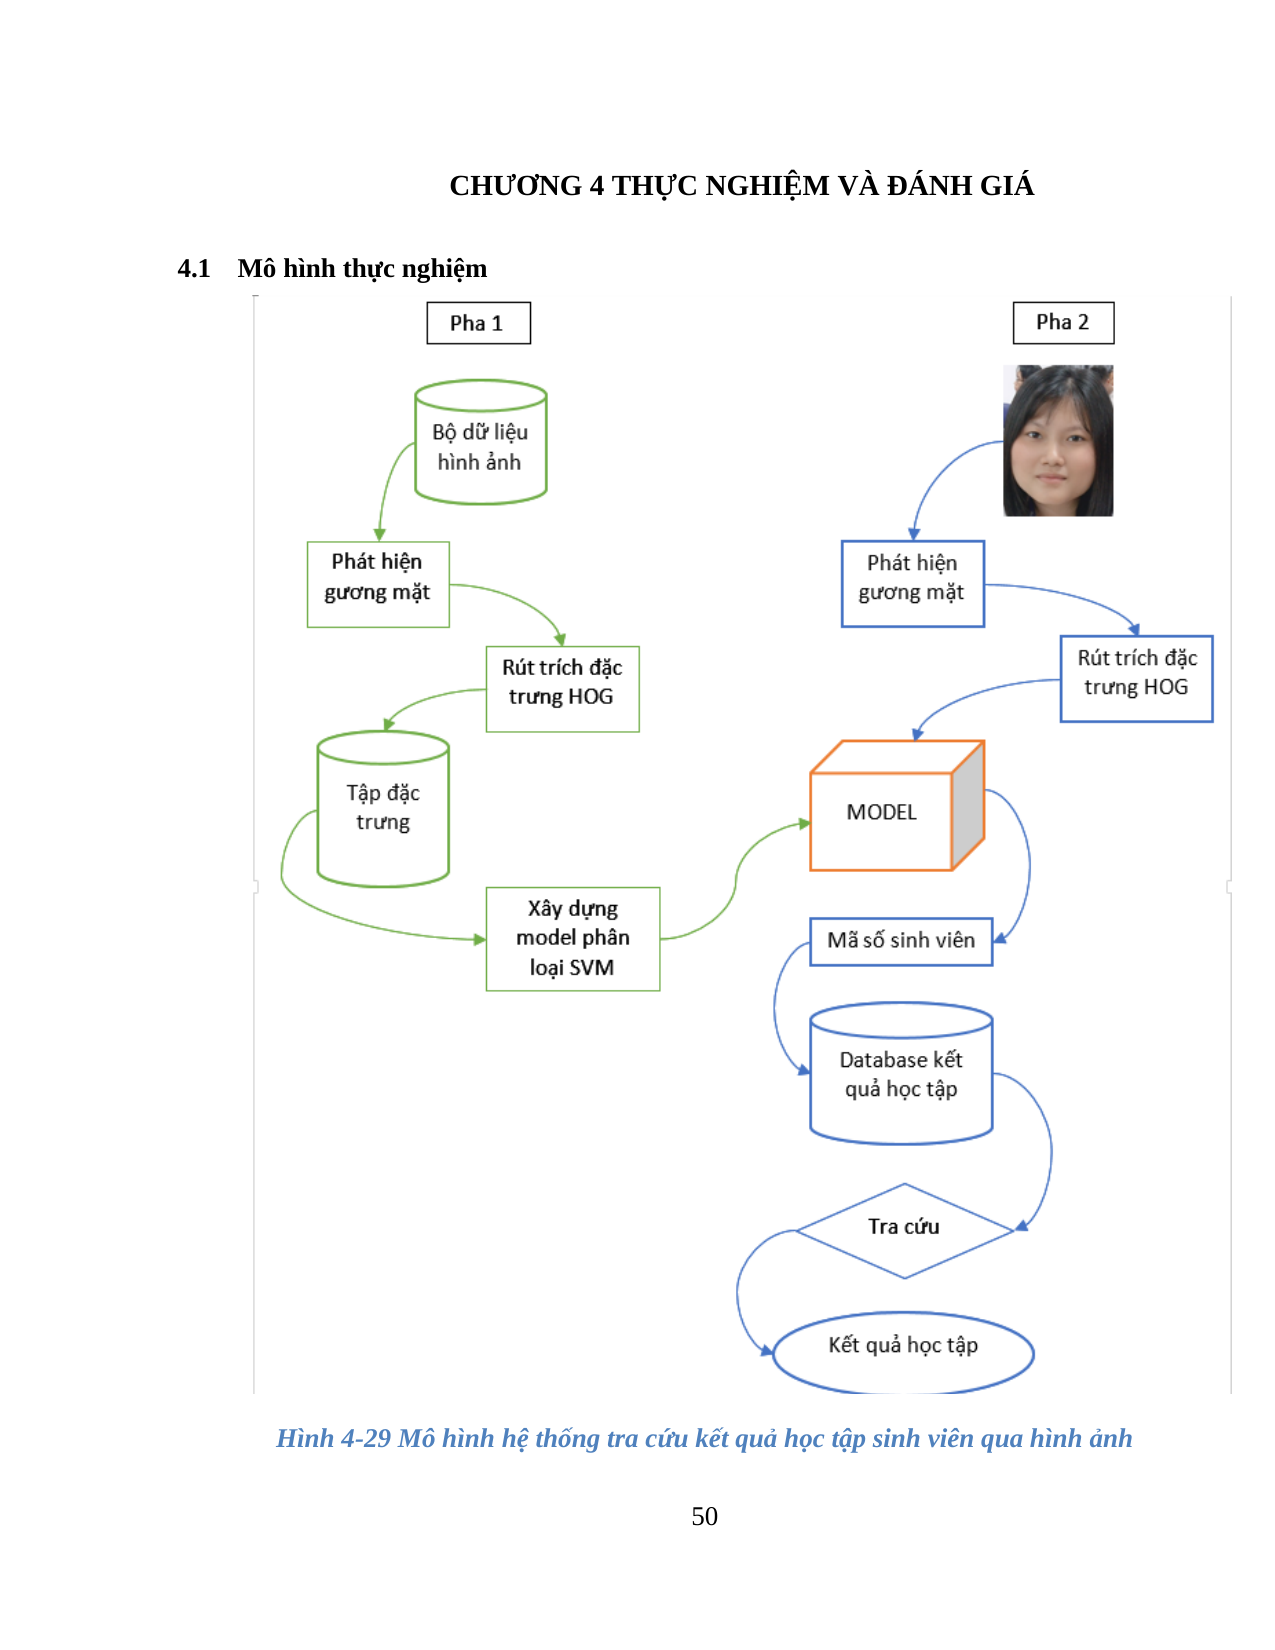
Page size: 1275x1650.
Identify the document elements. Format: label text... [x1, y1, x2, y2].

subtitle THỰC NGHIỆM VÀ ĐÁNH GIÁ [177, 168, 1157, 202]
picture [252, 295, 1232, 1394]
subtitle Mô hình thực nghiệm [177, 252, 1157, 283]
